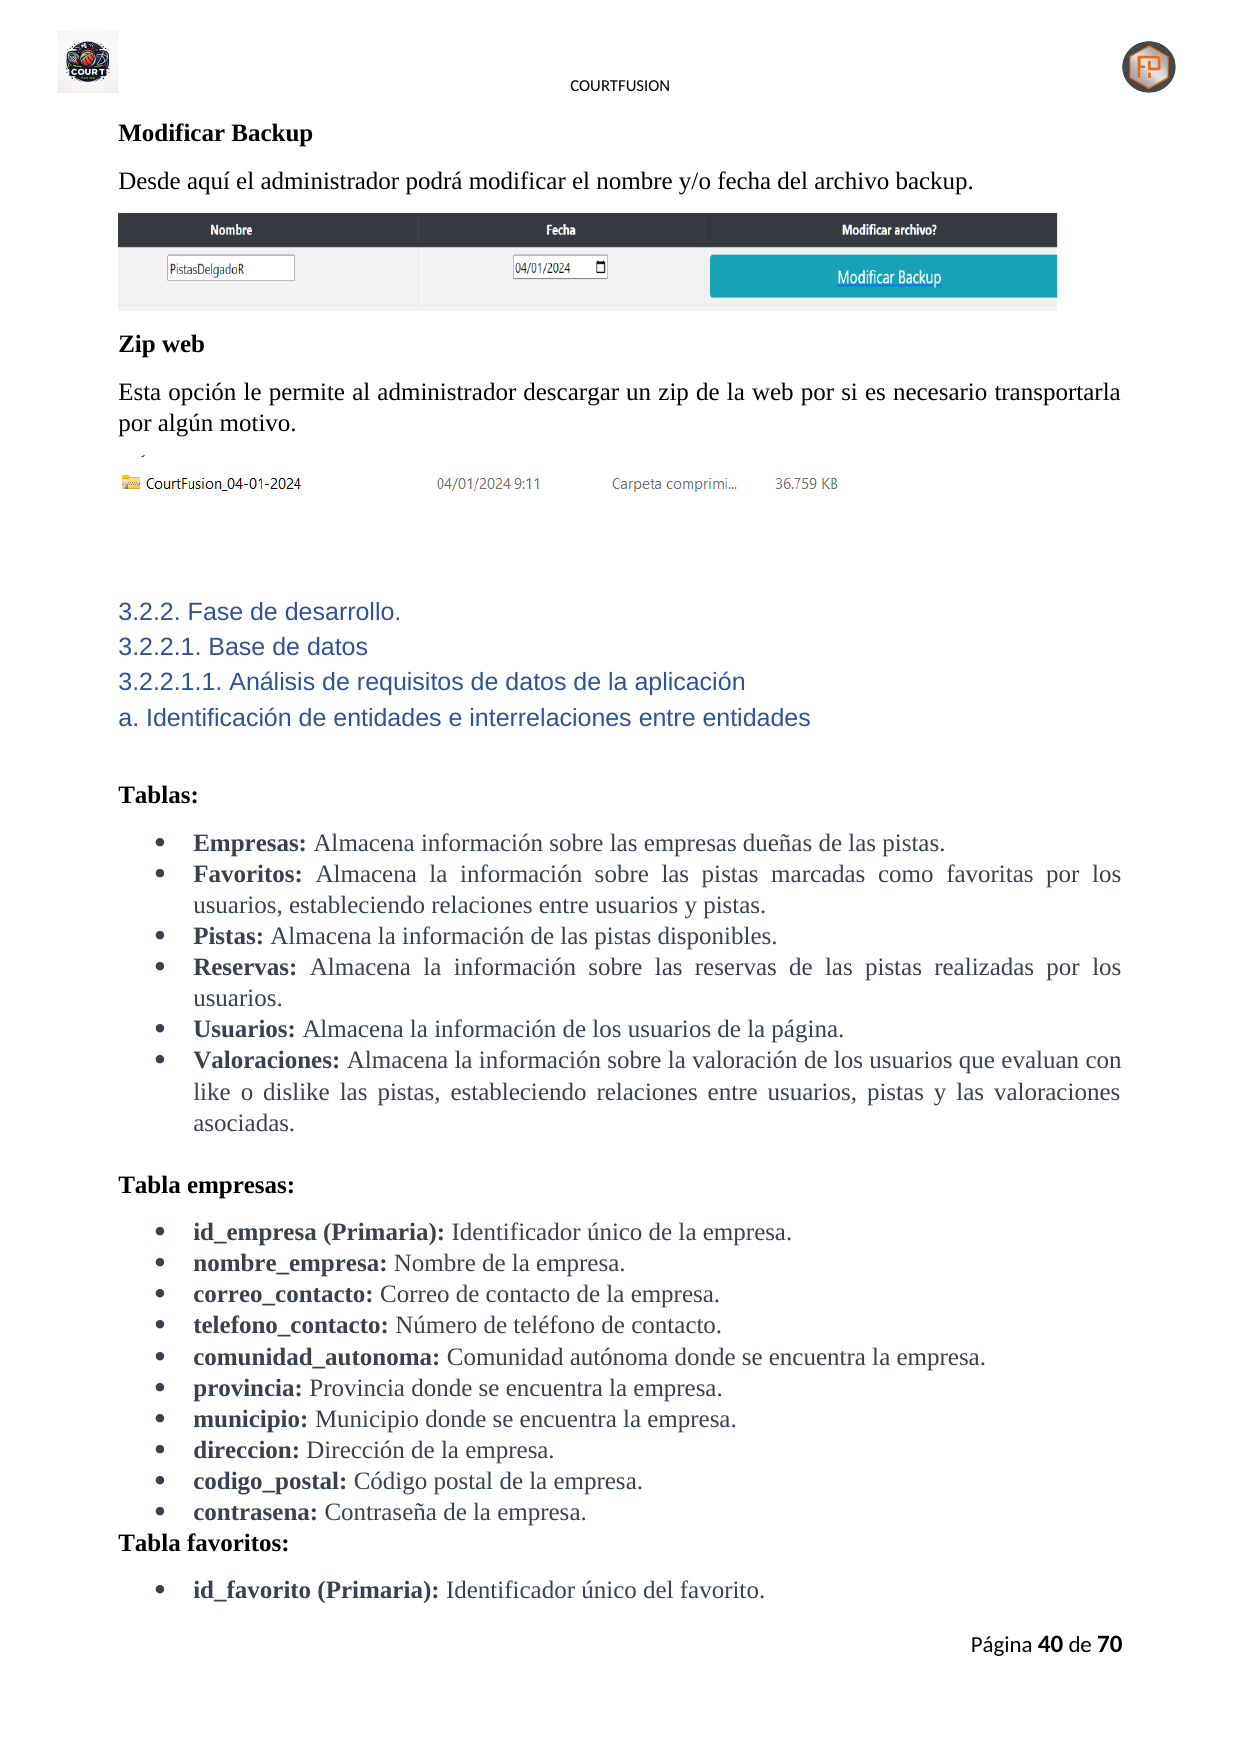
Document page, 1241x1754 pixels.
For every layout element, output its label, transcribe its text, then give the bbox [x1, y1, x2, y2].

text Tabla empresas: [118, 1170, 1122, 1198]
text Esta opción le permite al administrador descargar un zip de la web por si es necesario transportarla por algún motivo. [118, 377, 1122, 437]
subtitle a. Identificación de entidades e interrelaciones entre entidades [118, 703, 1122, 731]
list Reservas: Almacena la información sobre las reservas de las pistas realizadas por los usuarios. [156, 952, 1122, 1012]
subtitle 3.2.2.1.1. Análisis de requisitos de datos de la aplicación [118, 667, 1122, 696]
list Pistas: Almacena la información de las pistas disponibles. [156, 921, 1122, 950]
list id_favorito (Primaria): Identificador único del favorito. [156, 1576, 1122, 1604]
list Valoraciones: Almacena la información sobre la valoración de los usuarios que evaluan con like o dislike las pistas, estableciendo relaciones entre usuarios, pistas y las valoraciones asociadas. [156, 1046, 1122, 1136]
list contrasena: Contraseña de la empresa. [156, 1497, 1122, 1526]
text Tabla favoritos: [118, 1528, 1122, 1557]
list provincia: Provincia donde se encuentra la empresa. [156, 1373, 1122, 1401]
text Modificar Backup [118, 118, 1122, 147]
list telefono_contacto: Número de teléfono de contacto. [156, 1311, 1122, 1339]
list Empresas: Almacena información sobre las empresas dueñas de las pistas. [156, 828, 1122, 857]
list direccion: Dirección de la empresa. [156, 1435, 1122, 1463]
subtitle 3.2.2.1. Base de datos [118, 632, 1122, 661]
text Zip web [118, 329, 1122, 358]
picture [1122, 41, 1176, 93]
list id_empresa (Primaria): Identificador único de la empresa. [156, 1217, 1122, 1246]
list codigo_postal: Código postal de la empresa. [156, 1466, 1122, 1494]
text Desde aquí el administrador podrá modificar el nombre y/o fecha del archivo backup. [118, 166, 1122, 194]
picture [118, 213, 1058, 311]
list correo_contacto: Correo de contacto de la empresa. [156, 1279, 1122, 1308]
list Favoritos: Almacena la información sobre las pistas marcadas como favoritas por los usuarios, estableciendo relaciones entre usuarios y pistas. [156, 859, 1122, 919]
list comunidad_autonoma: Comunidad autónoma donde se encuentra la empresa. [156, 1342, 1122, 1370]
subtitle 3.2.2. Fase de desarrollo. [118, 597, 1122, 626]
list nombre_empresa: Nombre de la empresa. [156, 1248, 1122, 1277]
list municipio: Municipio donde se encuentra la empresa. [156, 1404, 1122, 1432]
picture [118, 455, 869, 501]
text Tablas: [118, 781, 1122, 809]
list Usuarios: Almacena la información de los usuarios de la página. [156, 1014, 1122, 1043]
